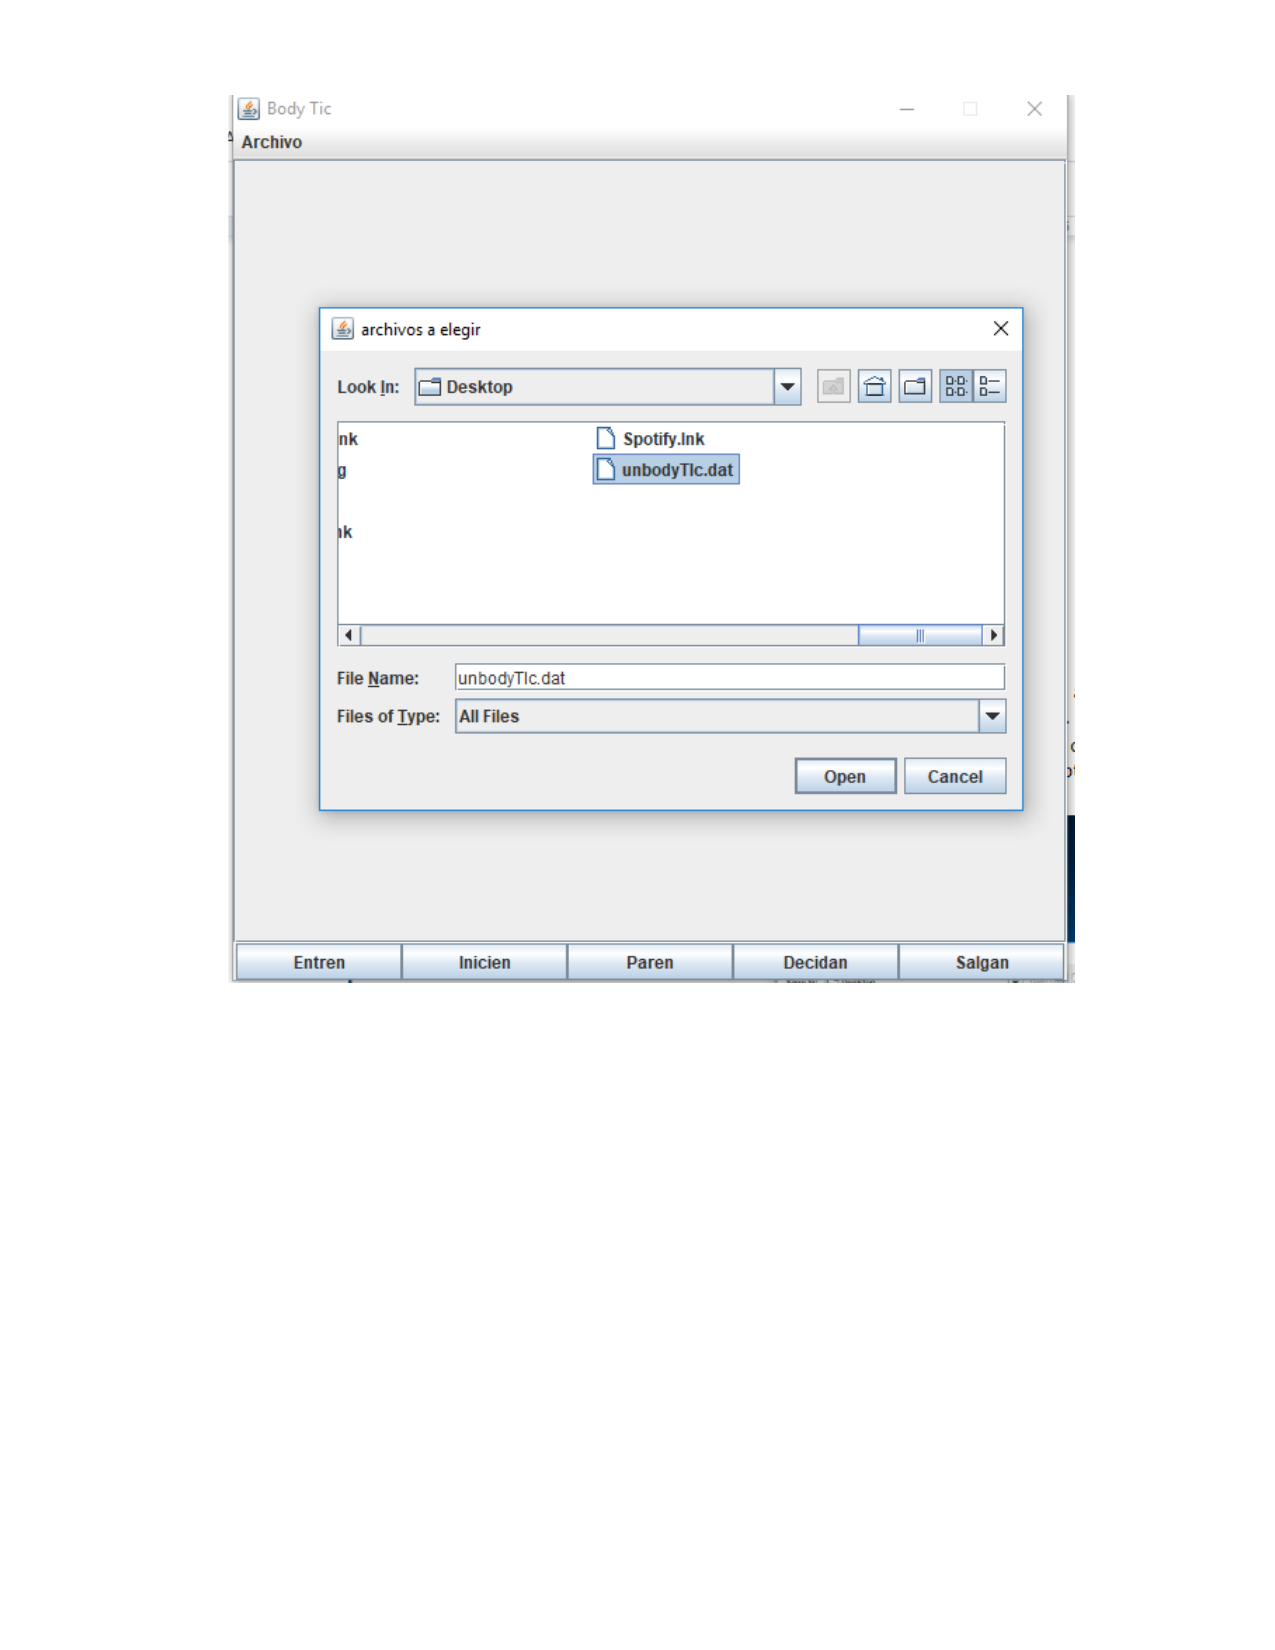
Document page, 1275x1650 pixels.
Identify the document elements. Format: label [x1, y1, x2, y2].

picture [228, 95, 1075, 983]
